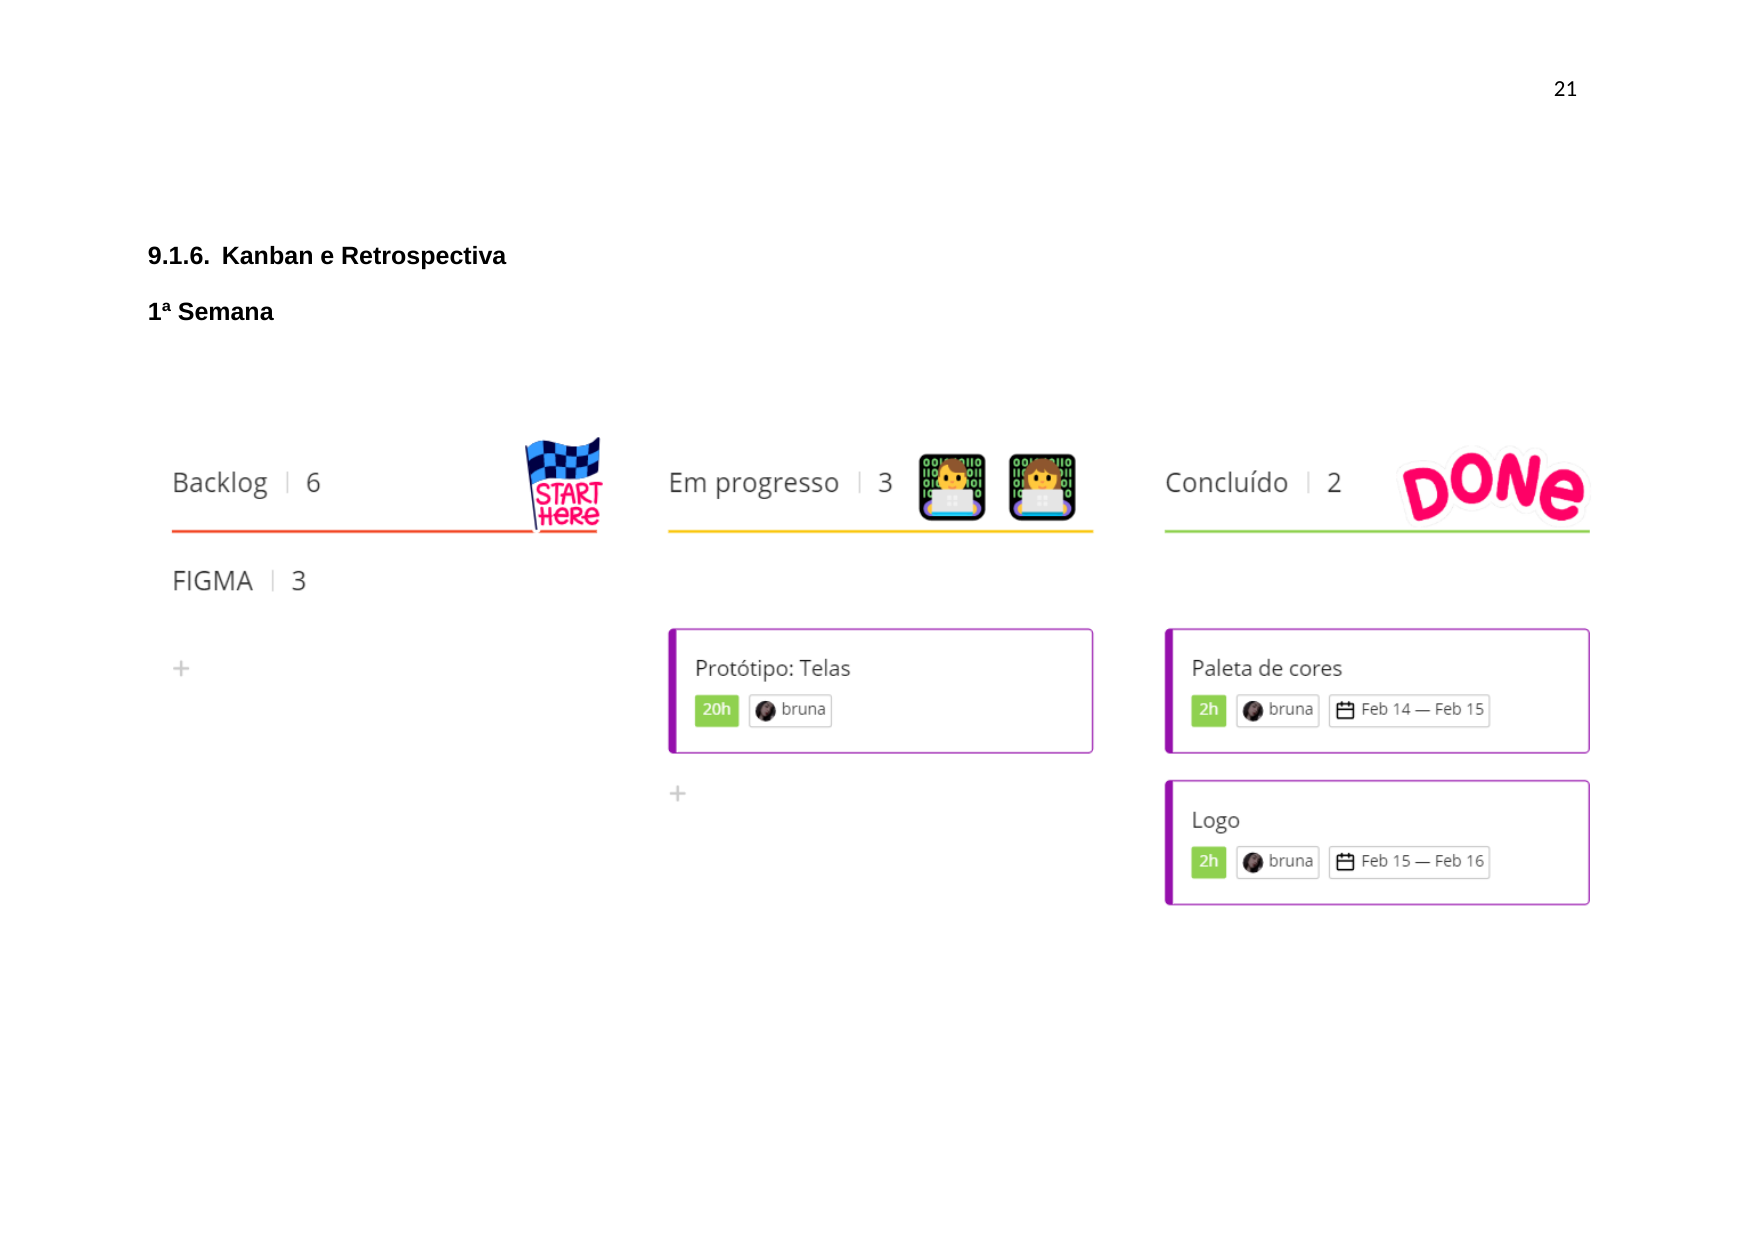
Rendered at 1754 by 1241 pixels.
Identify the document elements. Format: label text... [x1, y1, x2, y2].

picture [147, 402, 1607, 918]
text 1ª Semana [148, 297, 1577, 326]
subtitle Kanban e Retrospectiva [148, 241, 1577, 270]
